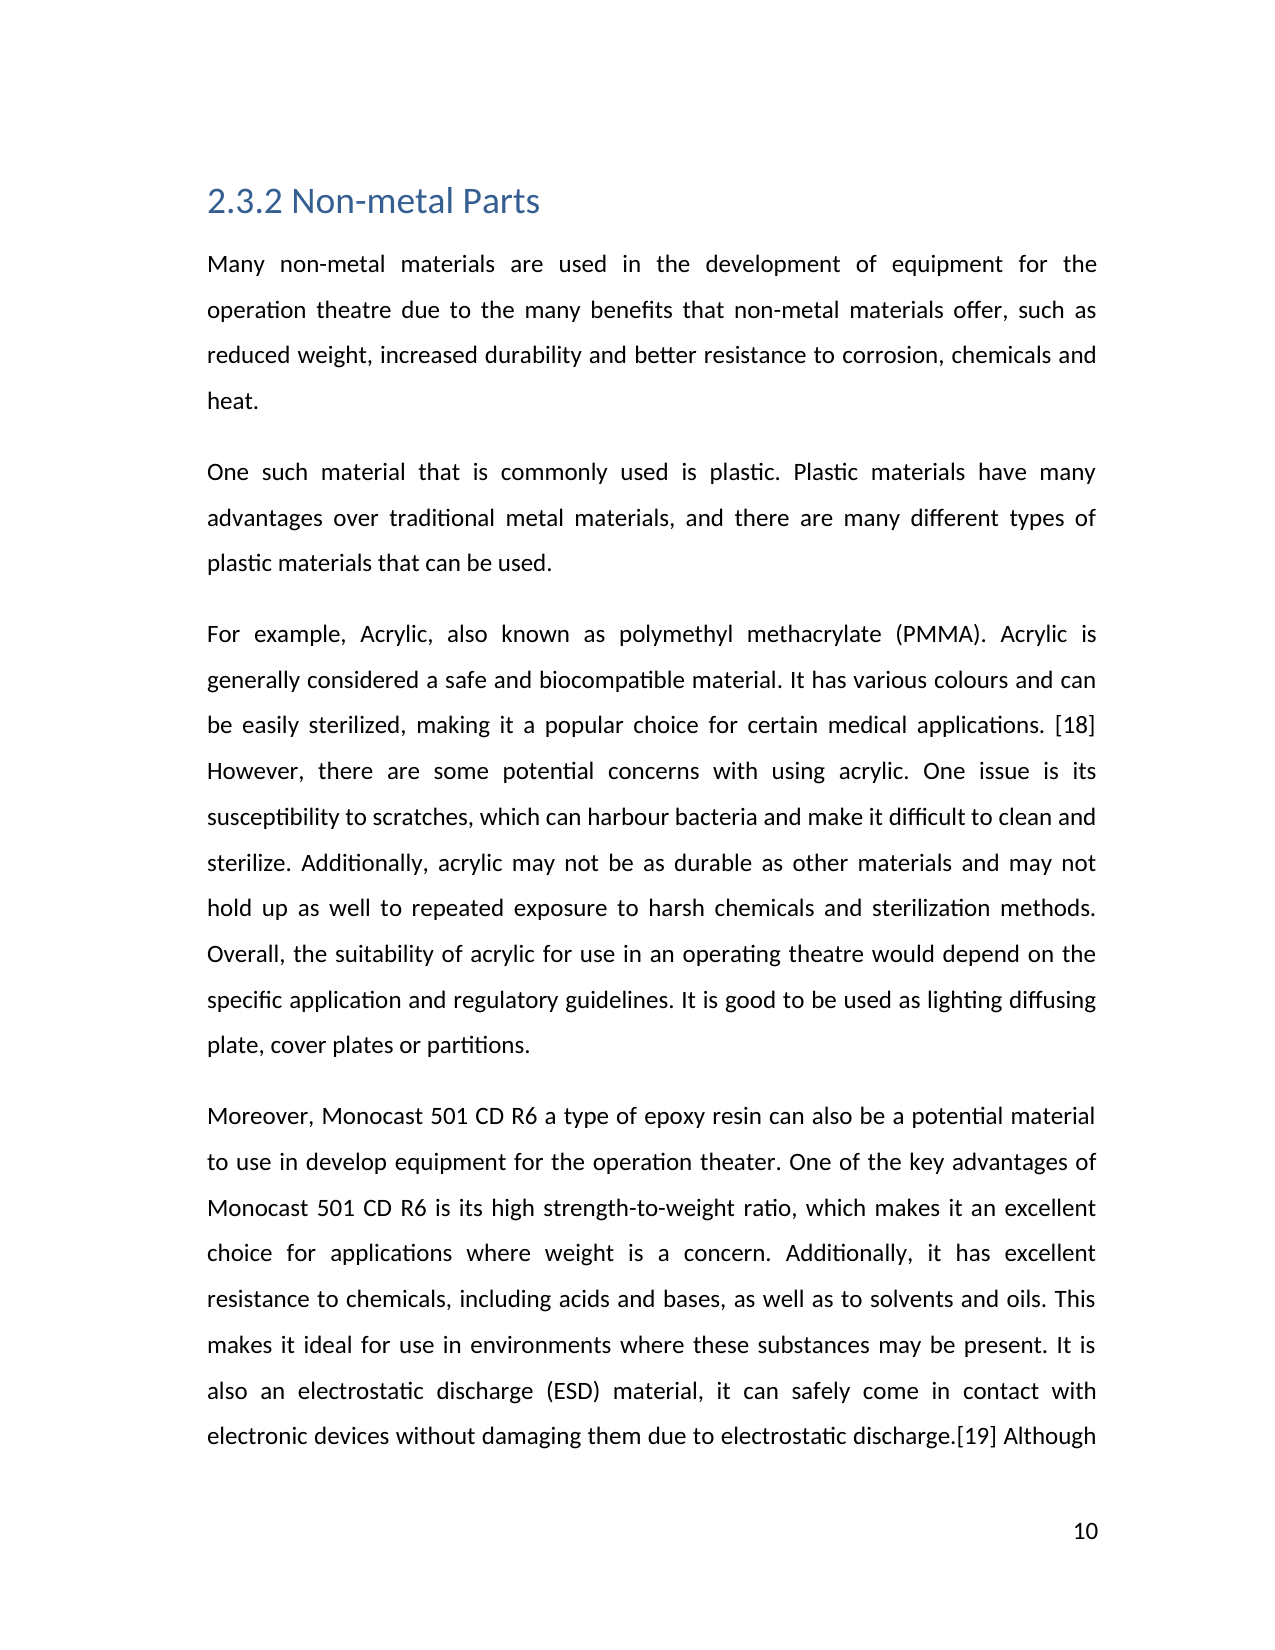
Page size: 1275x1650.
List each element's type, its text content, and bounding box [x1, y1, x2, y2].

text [207, 1100, 1098, 1451]
text One such material that is commonly used is plastic. Plastic materials have many advantages over traditional metal materials, and there are many different types of plastic materials that can be used. [207, 456, 1098, 578]
text For example, Acrylic, also known as polymethyl methacrylate (PMMA). Acrylic is generally considered a safe and biocompatible material. It has various colours and can be easily sterilized, making it a popular choice for certain medical applications. [18] However, there are some potential concerns with using acrylic. One issue is its susceptibility to scratches, which can harbour bacteria and make it difficult to clean and sterilize. Additionally, acrylic may not be as durable as other materials and may not hold up as well to repeated exposure to harsh chemicals and sterilization methods. Overall, the suitability of acrylic for use in an operating theatre would depend on the specific application and regulatory guidelines. It is good to be used as lighting diffusing plate, cover plates or partitions. [207, 618, 1098, 1060]
text Many non-metal materials are used in the development of equipment for the operation theatre due to the many benefits that non-metal materials offer, such as reduced weight, increased durability and better resistance to corrosion, chemicals and heat. [207, 248, 1098, 416]
subtitle 2.3.2 Non-metal Parts [207, 177, 1098, 223]
